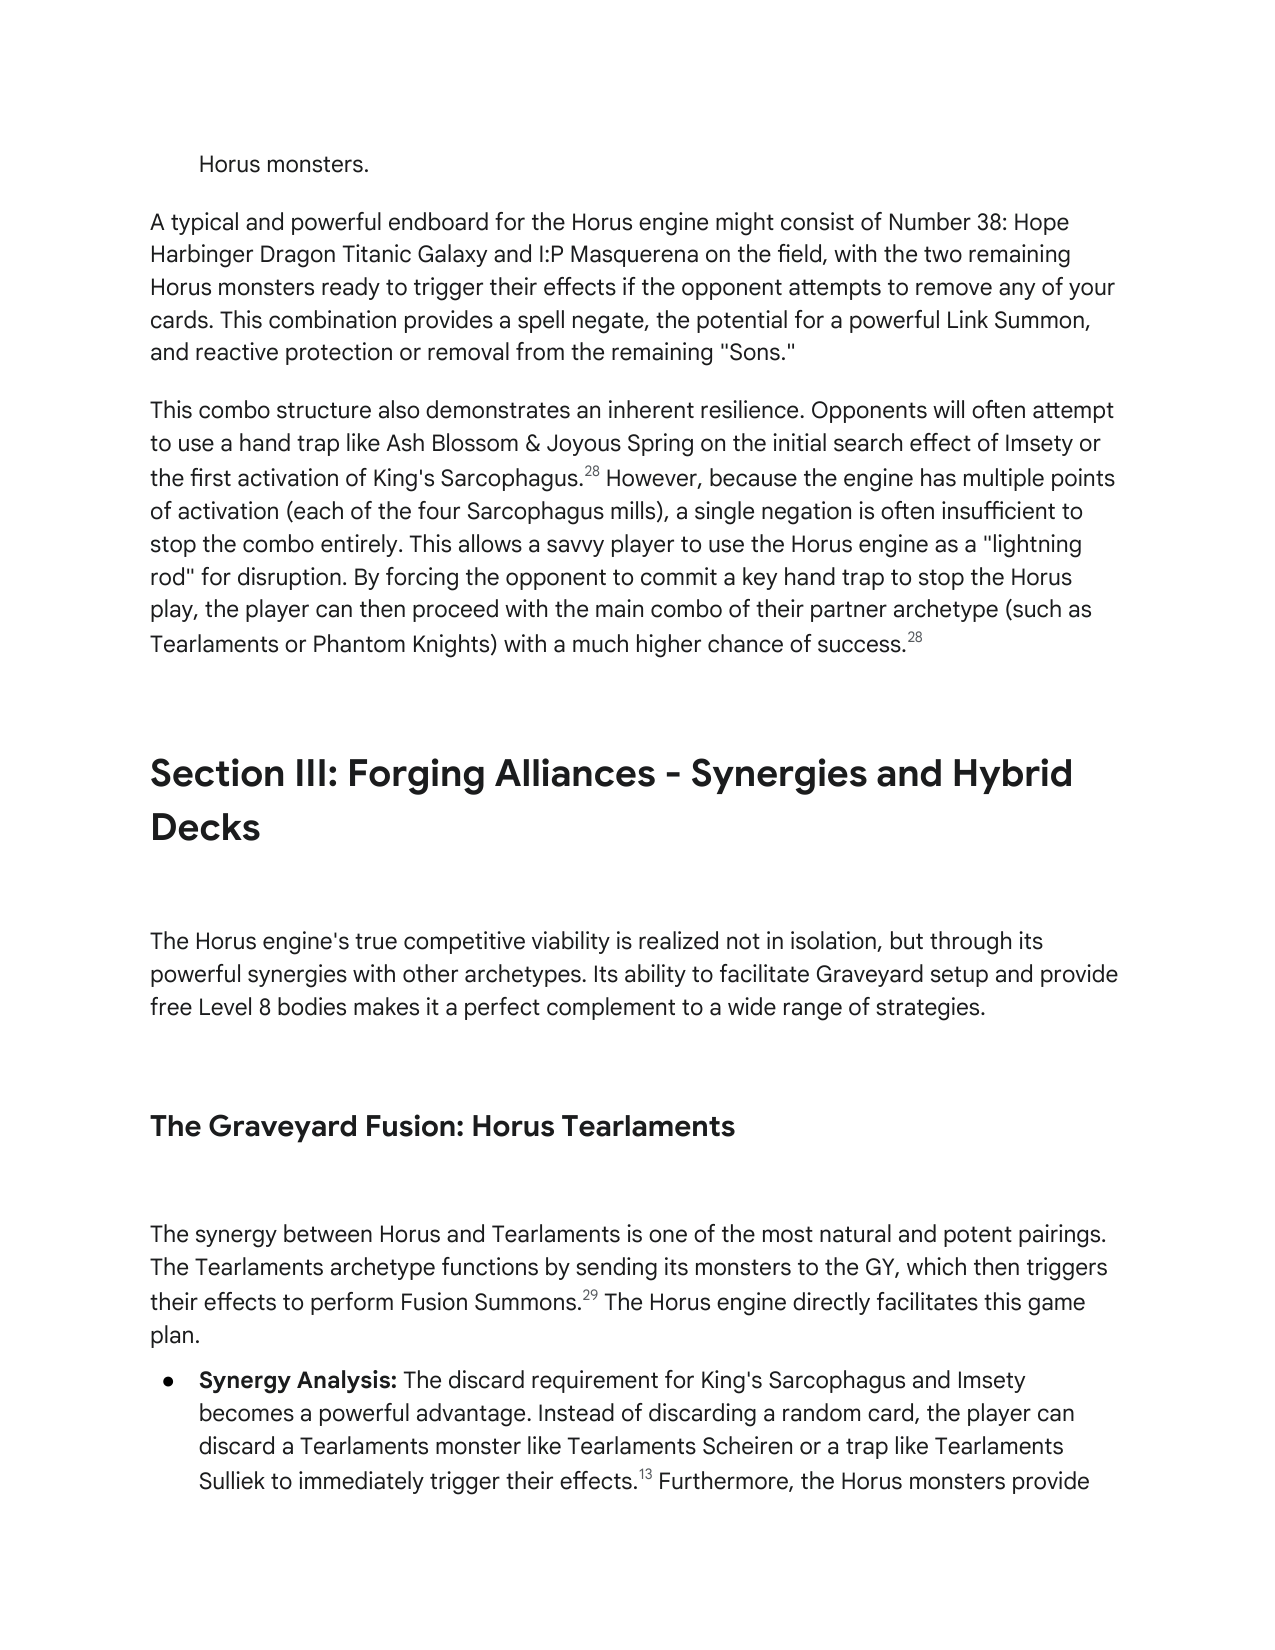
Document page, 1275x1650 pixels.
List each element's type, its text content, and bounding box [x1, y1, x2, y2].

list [161, 1366, 1125, 1496]
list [161, 150, 1125, 179]
subtitle The Graveyard Fusion: Horus Tearlaments [150, 1108, 1125, 1145]
text The Horus engine's true competitive viability is realized not in isolation, but through its powerful synergies with other archetypes. Its ability to facilitate Graveyard setup and provide free Level 8 bodies makes it a perfect complement to a wide range of strategies. [150, 927, 1125, 1022]
subtitle Section III: Forging Alliances - Synergies and Hybrid Decks [150, 750, 1125, 851]
text The synergy between Horus and Tearlaments is one of the most natural and potent pairings. The Tearlaments archetype functions by sending its monsters to the GY, which then triggers their effects to perform Fusion Summons.29 The Horus engine directly facilitates this game plan. [150, 1220, 1125, 1350]
text A typical and powerful endboard for the Horus engine might consist of Number 38: Hope Harbinger Dragon Titanic Galaxy and I:P Masquerena on the field, with the two remaining Horus monsters ready to trigger their effects if the opponent attempts to remove any of your cards. This combination provides a spell negate, the potential for a powerful Link Summon, and reactive protection or removal from the remaining "Sons." [150, 208, 1125, 367]
text This combo structure also demonstrates an inherent resilience. Opponents will often attempt to use a hand trap like Ash Blossom & Joyous Spring on the initial search effect of Imsety or the first activation of King's Sarcophagus.28 However, because the engine has multiple points of activation (each of the four Sarcophagus mills), a single negation is often insufficient to stop the combo entirely. This allows a savvy player to use the Horus engine as a "lightning rod" for disruption. By forcing the opponent to commit a key hand trap to stop the Horus play, the player can then proceed with the main combo of their partner archetype (such as Tearlaments or Phantom Knights) with a much higher chance of success.28 [150, 396, 1125, 660]
